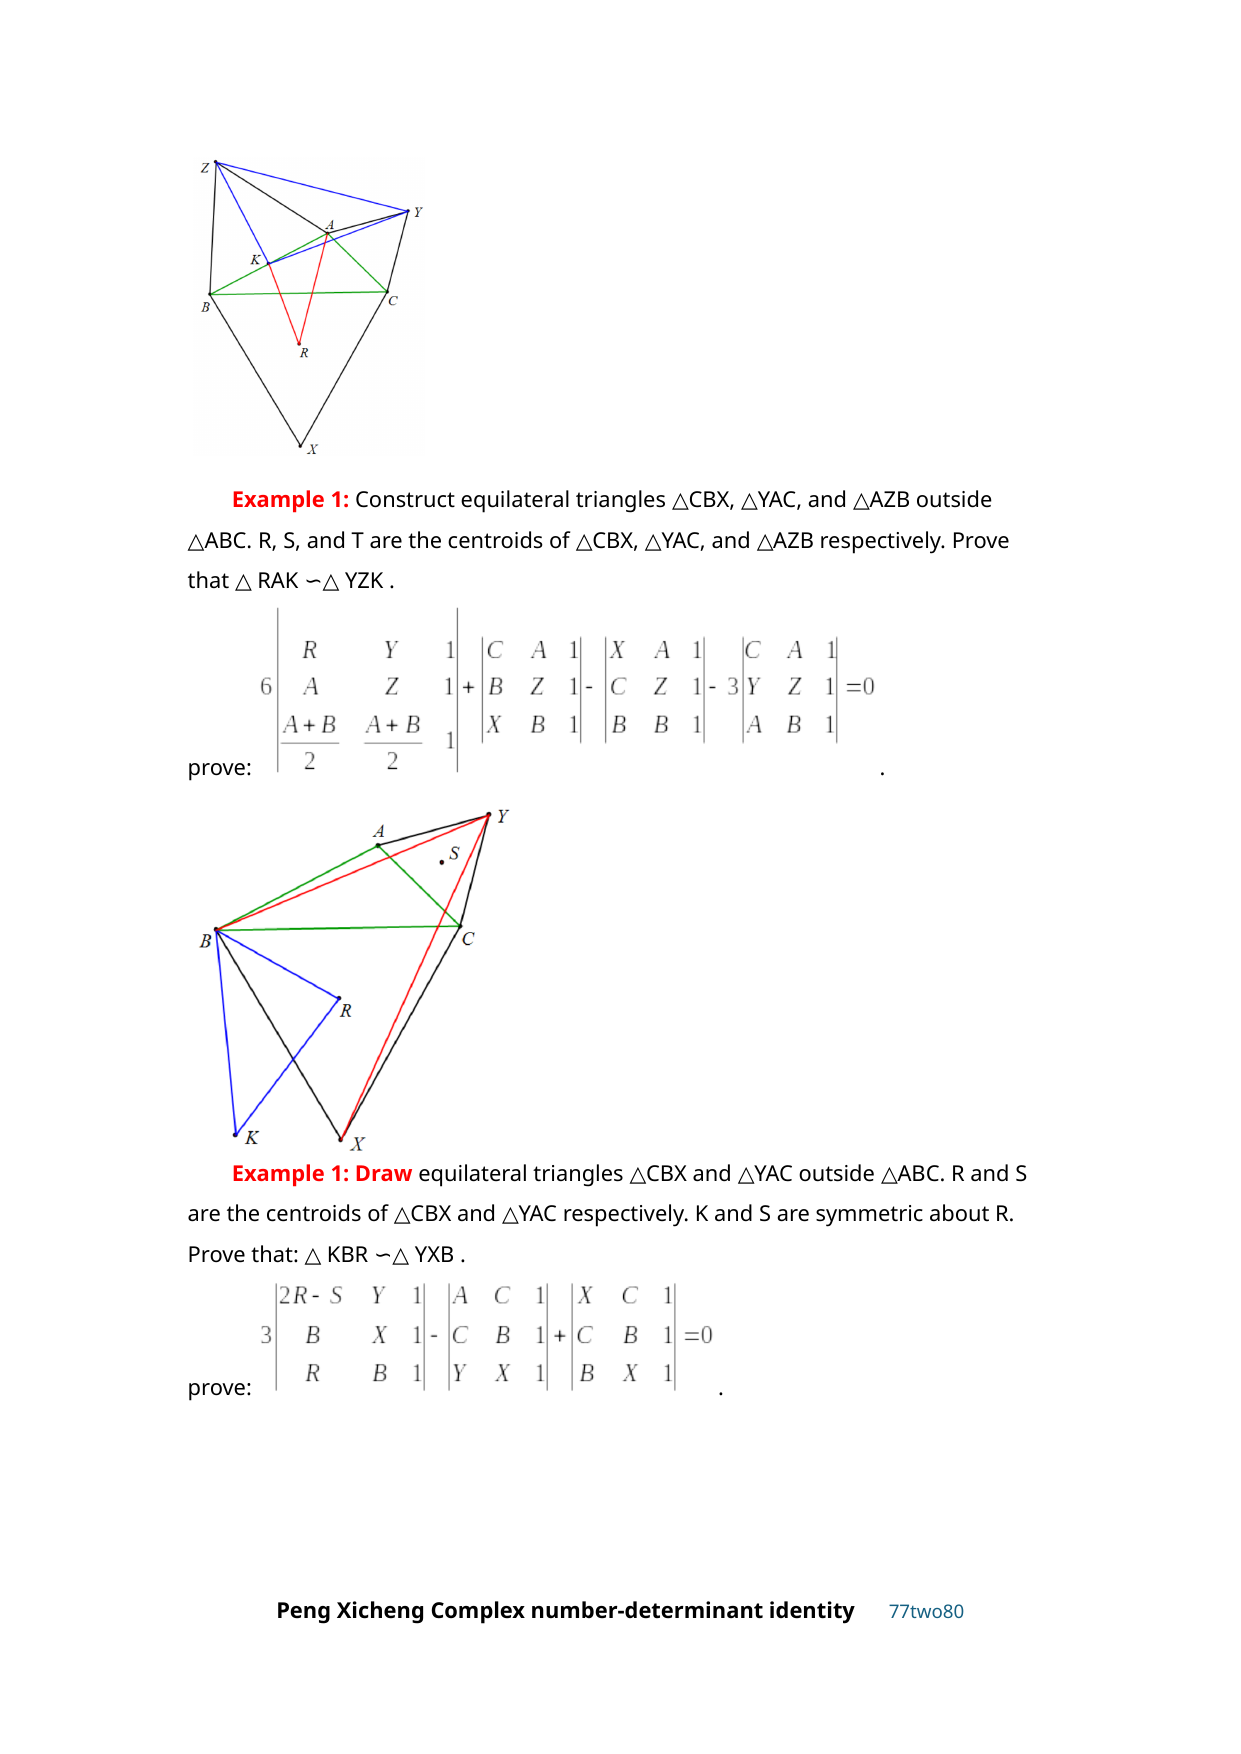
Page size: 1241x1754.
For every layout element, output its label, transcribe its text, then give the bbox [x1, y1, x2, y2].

text Example 1: Draw equilateral triangles △CBX and △YAC outside △ABC. R and S are the centroids of △CBX and △YAC respectively. K and S are symmetric about R. Prove that: △ KBR ∽△ YXB . [187, 1156, 1053, 1270]
picture [193, 157, 426, 456]
text Example 1: Construct equilateral triangles △CBX, △YAC, and △AZB outside △ABC. R, S, and T are the centroids of △CBX, △YAC, and △AZB respectively. Prove that △ RAK ∽△ YZK . [187, 483, 1053, 596]
picture [193, 798, 513, 1156]
text prove: . [187, 1277, 1053, 1407]
text prove: . [187, 604, 1053, 799]
